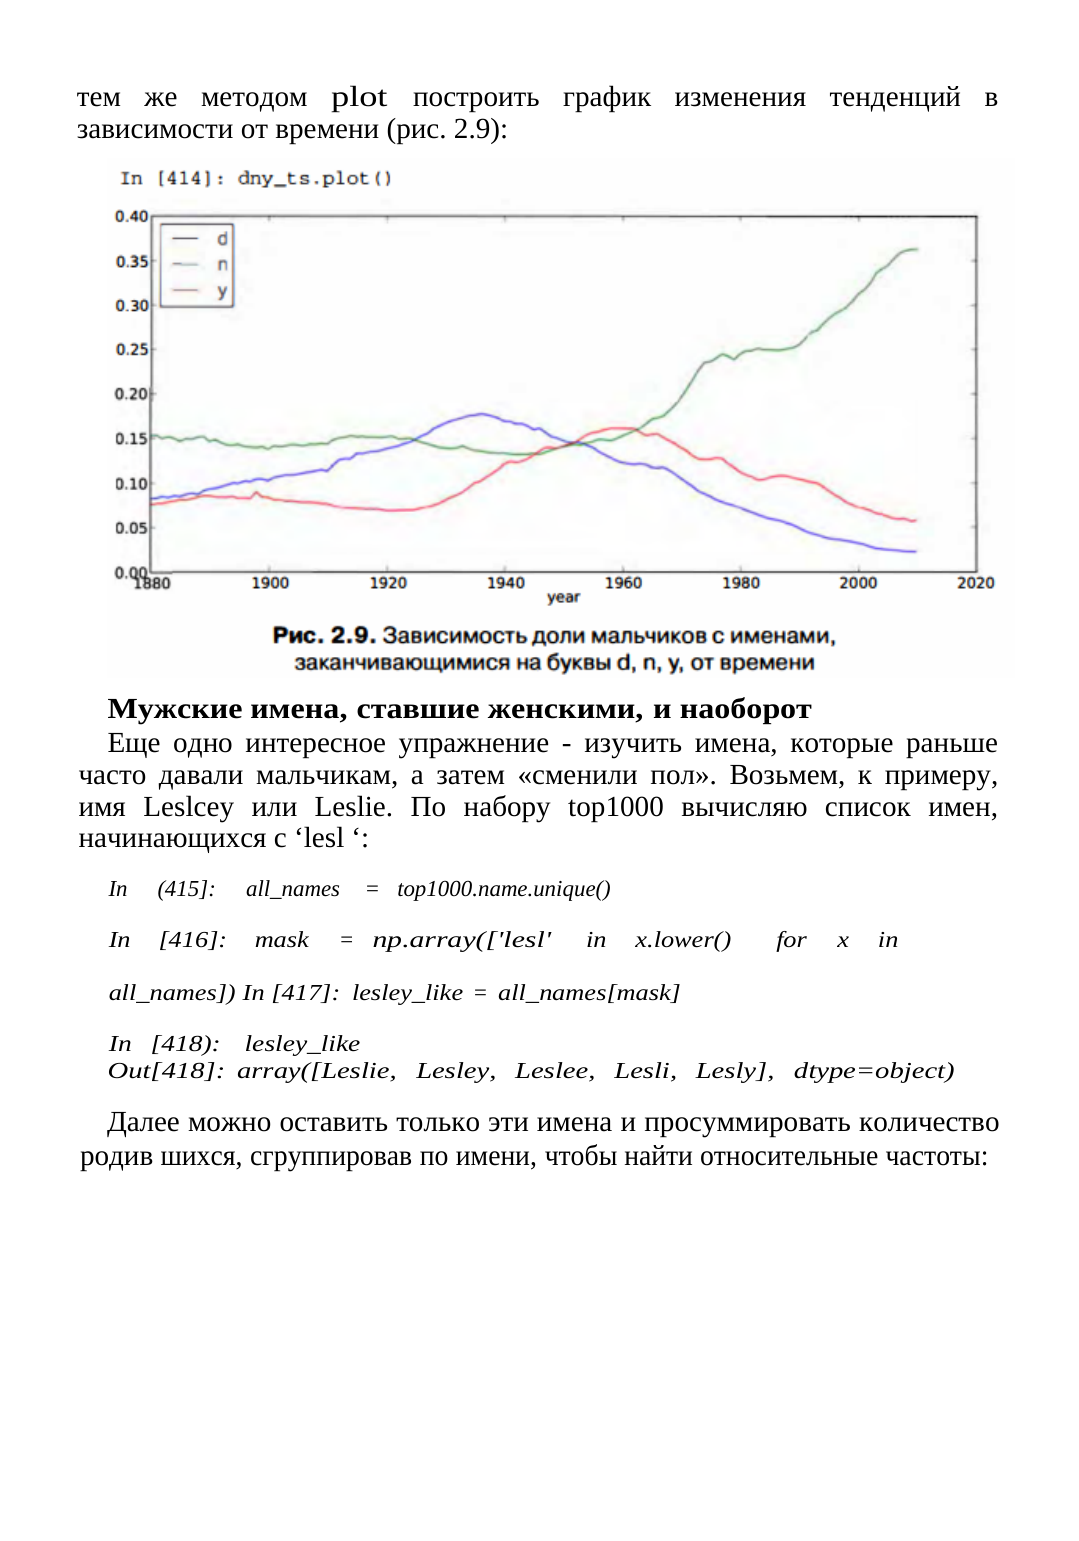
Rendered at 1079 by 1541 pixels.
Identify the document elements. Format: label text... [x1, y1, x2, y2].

text Далее можно оставить только эти имена и просуммировать количество родив­ шихся, сгруппировав по имени, чтобы найти относительные частоты: [80, 1105, 1000, 1171]
text Еще одно интересное упражнение - изучить имена, которые раньше часто давали мальчикам, а затем «сменили пол». Возьмем, к примеру, имя Leslcey или Leslie. По набору top1000 вычисляю список имен, начинающихся с ‘lesl ‘: [78, 727, 999, 854]
text In (415]: all_names = top1000.name.unique() [108, 875, 1018, 901]
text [77, 81, 998, 145]
text In [416]: mask = np.array(['lesl' in x.lower() for х in all_names]) In [417]: lesley_like = all_names[mask] [108, 926, 902, 1006]
picture [107, 158, 1015, 678]
text Мужские имена, ставшие женскими, и наоборот [107, 691, 1018, 725]
text Out[418]: array([Leslie, Lesley, Leslee, Lesli, Lesly], dtype=object) [107, 1057, 1018, 1083]
text In [418): lesley_like [109, 1033, 1018, 1056]
